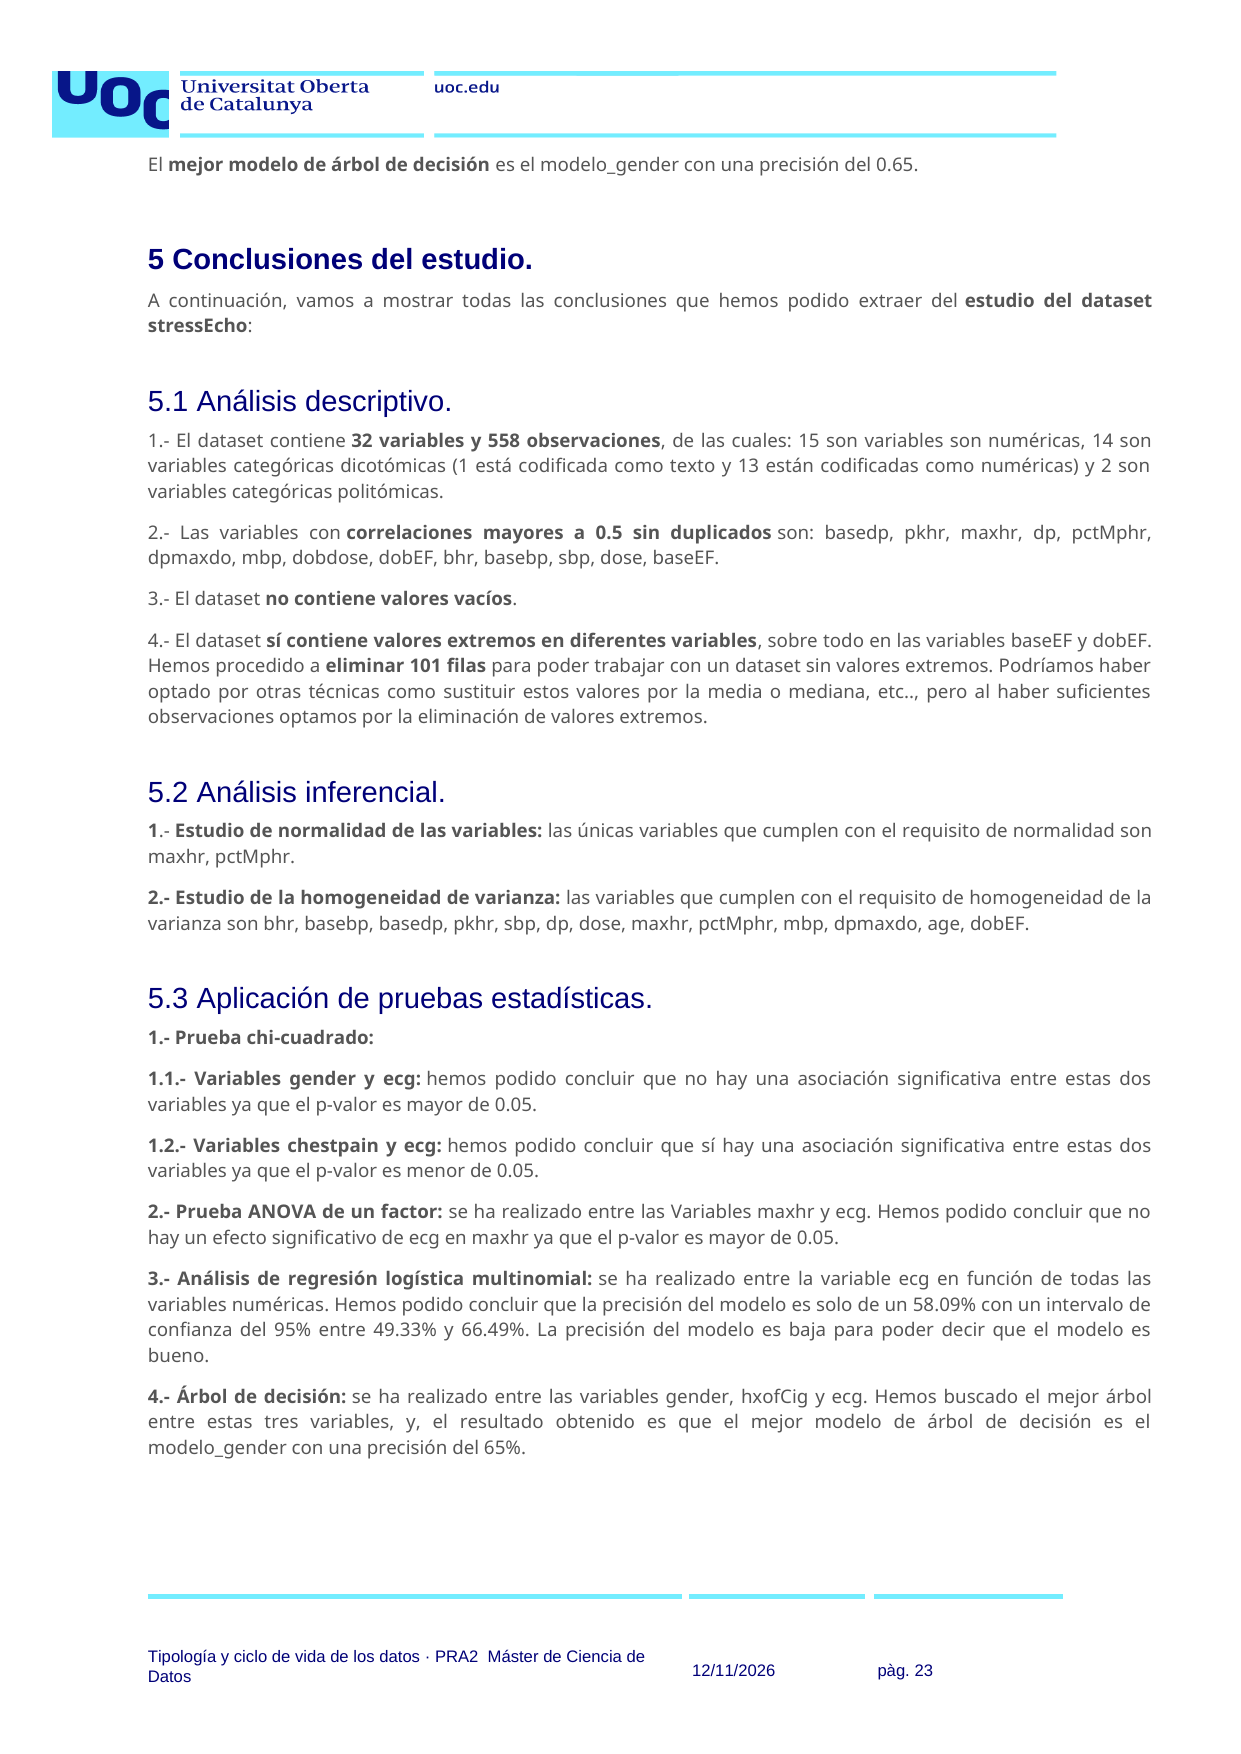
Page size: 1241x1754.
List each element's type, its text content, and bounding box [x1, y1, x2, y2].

text 2.- Prueba ANOVA de un factor: se ha realizado entre las Variables maxhr y ecg. Hemos podido concluir que no hay un efecto significativo de ecg en maxhr ya que el p-valor es mayor de 0.05. [148, 1199, 1152, 1250]
picture [52, 71, 1057, 141]
text 1.2.- Variables chestpain y ecg: hemos podido concluir que sí hay una asociación significativa entre estas dos variables ya que el p-valor es menor de 0.05. [148, 1132, 1152, 1183]
text 3.- El dataset no contiene valores vacíos. [148, 586, 1152, 611]
text 1.- El dataset contiene 32 variables y 558 observaciones, de las cuales: 15 son variables son numéricas, 14 son variables categóricas dicotómicas (1 está codificada como texto y 13 están codificadas como numéricas) y 2 son variables categóricas politómicas. [148, 427, 1152, 503]
text A continuación, vamos a mostrar todas las conclusiones que hemos podido extraer del estudio del dataset stressEcho: [148, 287, 1152, 338]
text 4.- Árbol de decisión: se ha realizado entre las variables gender, hxofCig y ecg. Hemos buscado el mejor árbol entre estas tres variables, y, el resultado obtenido es que el mejor modelo de árbol de decisión es el modelo_gender con una precisión del 65%. [148, 1383, 1152, 1459]
subtitle 5 Conclusiones del estudio. [148, 234, 1152, 279]
text 4.- El dataset sí contiene valores extremos en diferentes variables, sobre todo en las variables baseEF y dobEF. Hemos procedido a eliminar 101 filas para poder trabajar con un dataset sin valores extremos. Podríamos haber optado por otras técnicas como sustituir estos valores por la media o mediana, etc.., pero al haber suficientes observaciones optamos por la eliminación de valores extremos. [148, 627, 1152, 729]
text 1.- Estudio de normalidad de las variables: las únicas variables que cumplen con el requisito de normalidad son maxhr, pctMphr. [148, 818, 1152, 869]
text 1.- Prueba chi-cuadrado: [148, 1024, 1152, 1050]
subtitle 5.3 Aplicación de pruebas estadísticas. [148, 973, 1152, 1018]
text 3.- Análisis de regresión logística multinomial: se ha realizado entre la variable ecg en función de todas las variables numéricas. Hemos podido concluir que la precisión del modelo es solo de un 58.09% con un intervalo de confianza del 95% entre 49.33% y 66.49%. La precisión del modelo es baja para poder decir que el modelo es bueno. [148, 1265, 1152, 1367]
text 2.- Estudio de la homogeneidad de varianza: las variables que cumplen con el requisito de homogeneidad de la varianza son bhr, basebp, basedp, pkhr, sbp, dp, dose, maxhr, pctMphr, mbp, dpmaxdo, age, dobEF. [148, 884, 1152, 935]
text 2.- Las variables con correlaciones mayores a 0.5 sin duplicados son: basedp, pkhr, maxhr, dp, pctMphr, dpmaxdo, mbp, dobdose, dobEF, bhr, basebp, sbp, dose, baseEF. [148, 519, 1152, 570]
subtitle 5.2 Análisis inferencial. [148, 766, 1152, 811]
text El mejor modelo de árbol de decisión es el modelo_gender con una precisión del 0.65. [148, 151, 1152, 177]
text 1.1.- Variables gender y ecg: hemos podido concluir que no hay una asociación significativa entre estas dos variables ya que el p-valor es mayor de 0.05. [148, 1065, 1152, 1116]
subtitle 5.1 Análisis descriptivo. [148, 376, 1152, 421]
